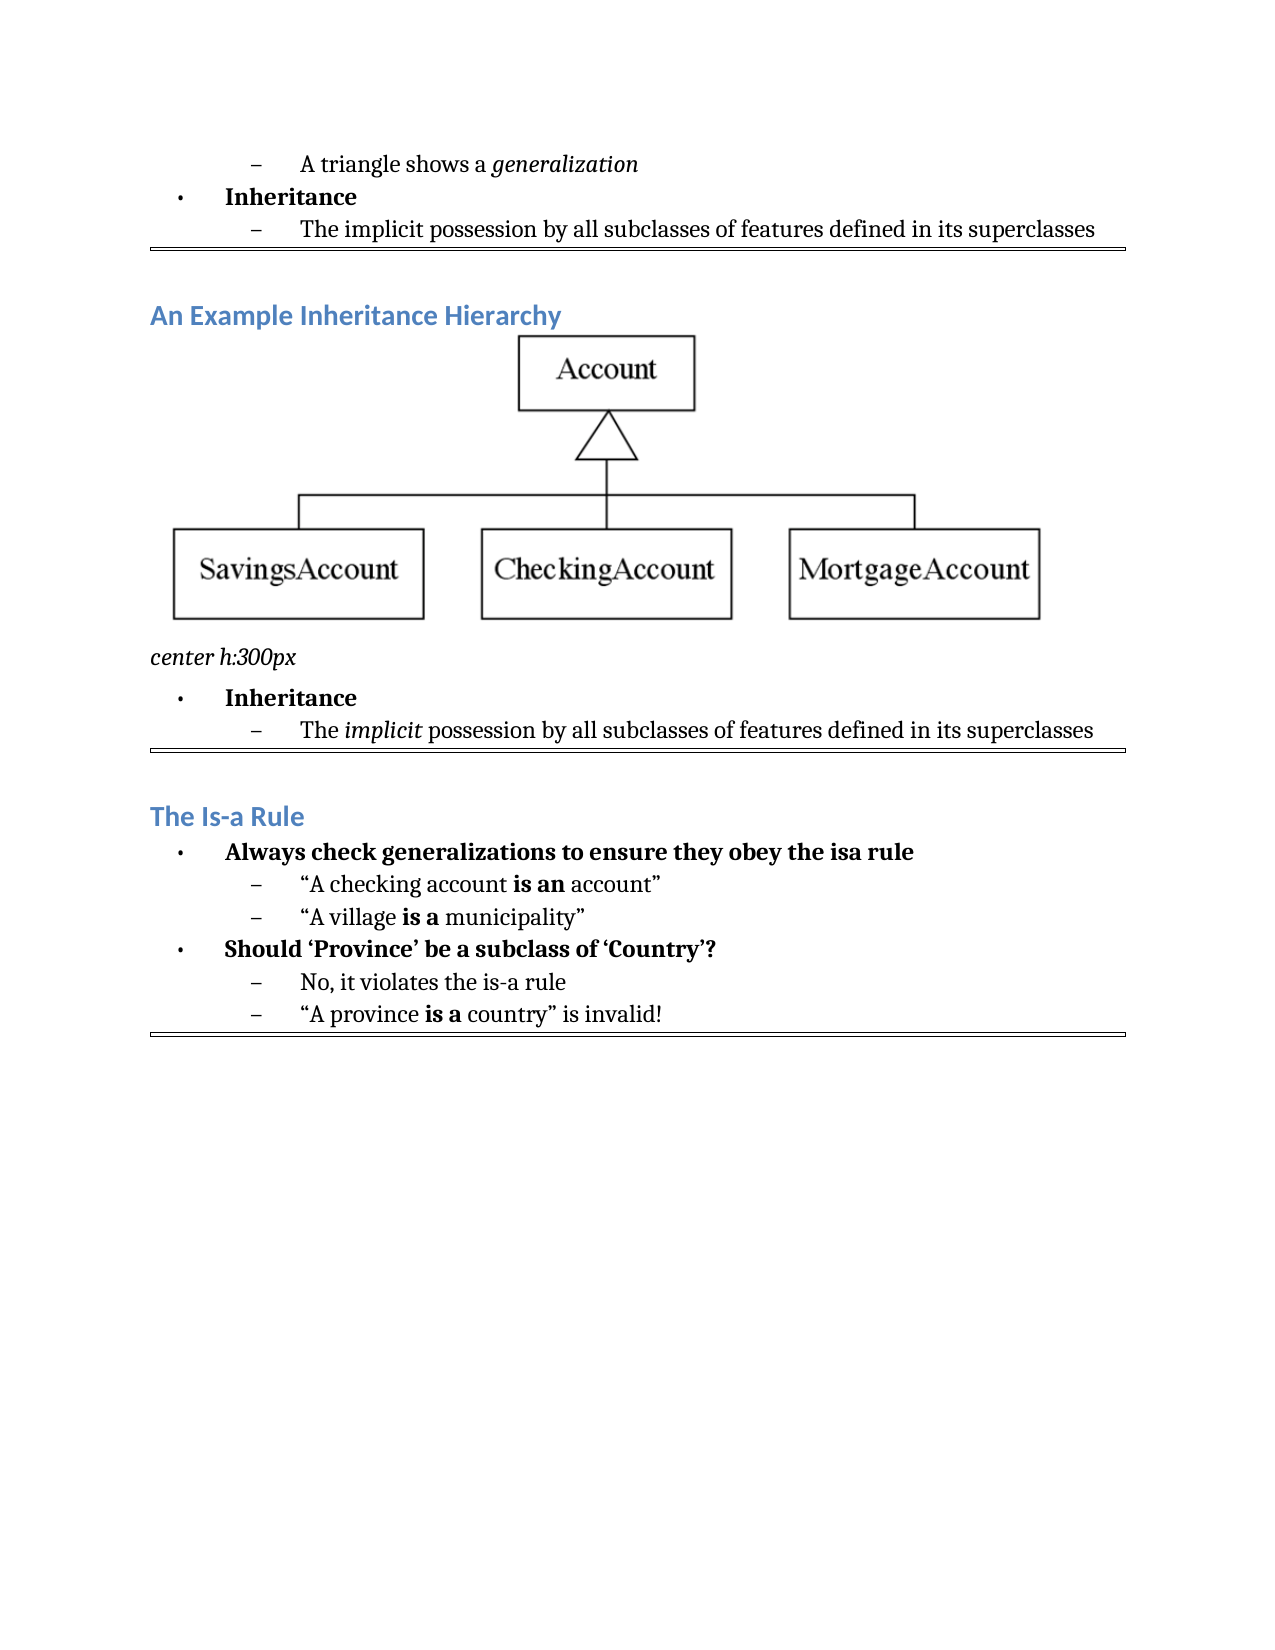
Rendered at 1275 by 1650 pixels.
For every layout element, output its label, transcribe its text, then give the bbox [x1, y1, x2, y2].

list The implicit possession by all subclasses of features defined in its superclasses [250, 215, 1125, 244]
subtitle An Example Inheritance Hierarchy [150, 297, 1125, 333]
list Always check generalizations to ensure they obey the isa rule [175, 838, 1125, 867]
picture [168, 332, 1044, 622]
list Inheritance [175, 182, 1125, 211]
list A triangle shows a generalization [250, 150, 1125, 179]
list No, it violates the is-a rule [250, 968, 1125, 997]
text center h:300px [150, 643, 1125, 671]
list Inheritance [175, 684, 1125, 713]
list “A checking account is an account” [250, 870, 1125, 899]
list Should ‘Province’ be a subclass of ‘Country’? [175, 935, 1125, 964]
list “A province is a country” is invalid! [250, 1000, 1125, 1029]
list “A village is a municipality” [250, 903, 1125, 932]
list The implicit possession by all subclasses of features defined in its superclasses [250, 716, 1125, 745]
subtitle The Is-a Rule [150, 798, 1125, 834]
